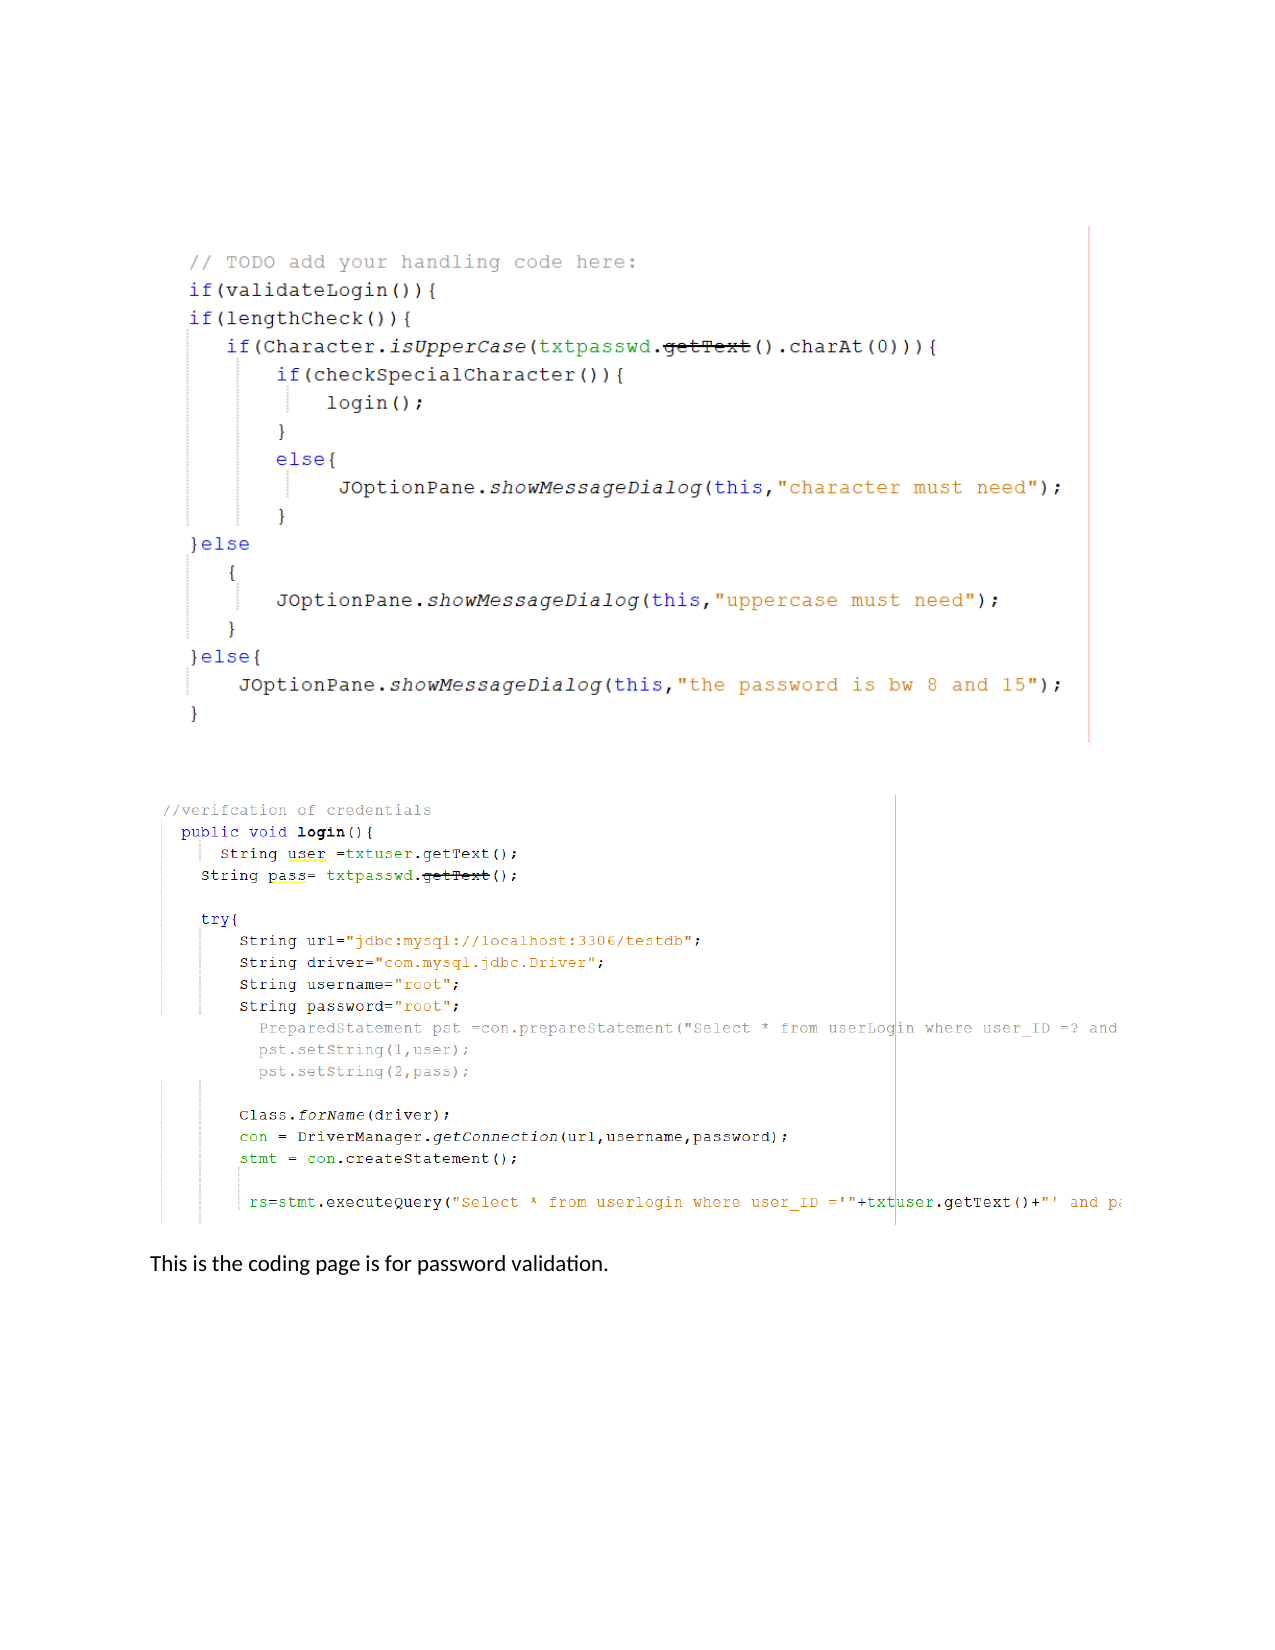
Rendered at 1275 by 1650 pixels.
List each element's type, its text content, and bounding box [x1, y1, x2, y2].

picture [175, 226, 1122, 743]
picture [149, 795, 1121, 1224]
